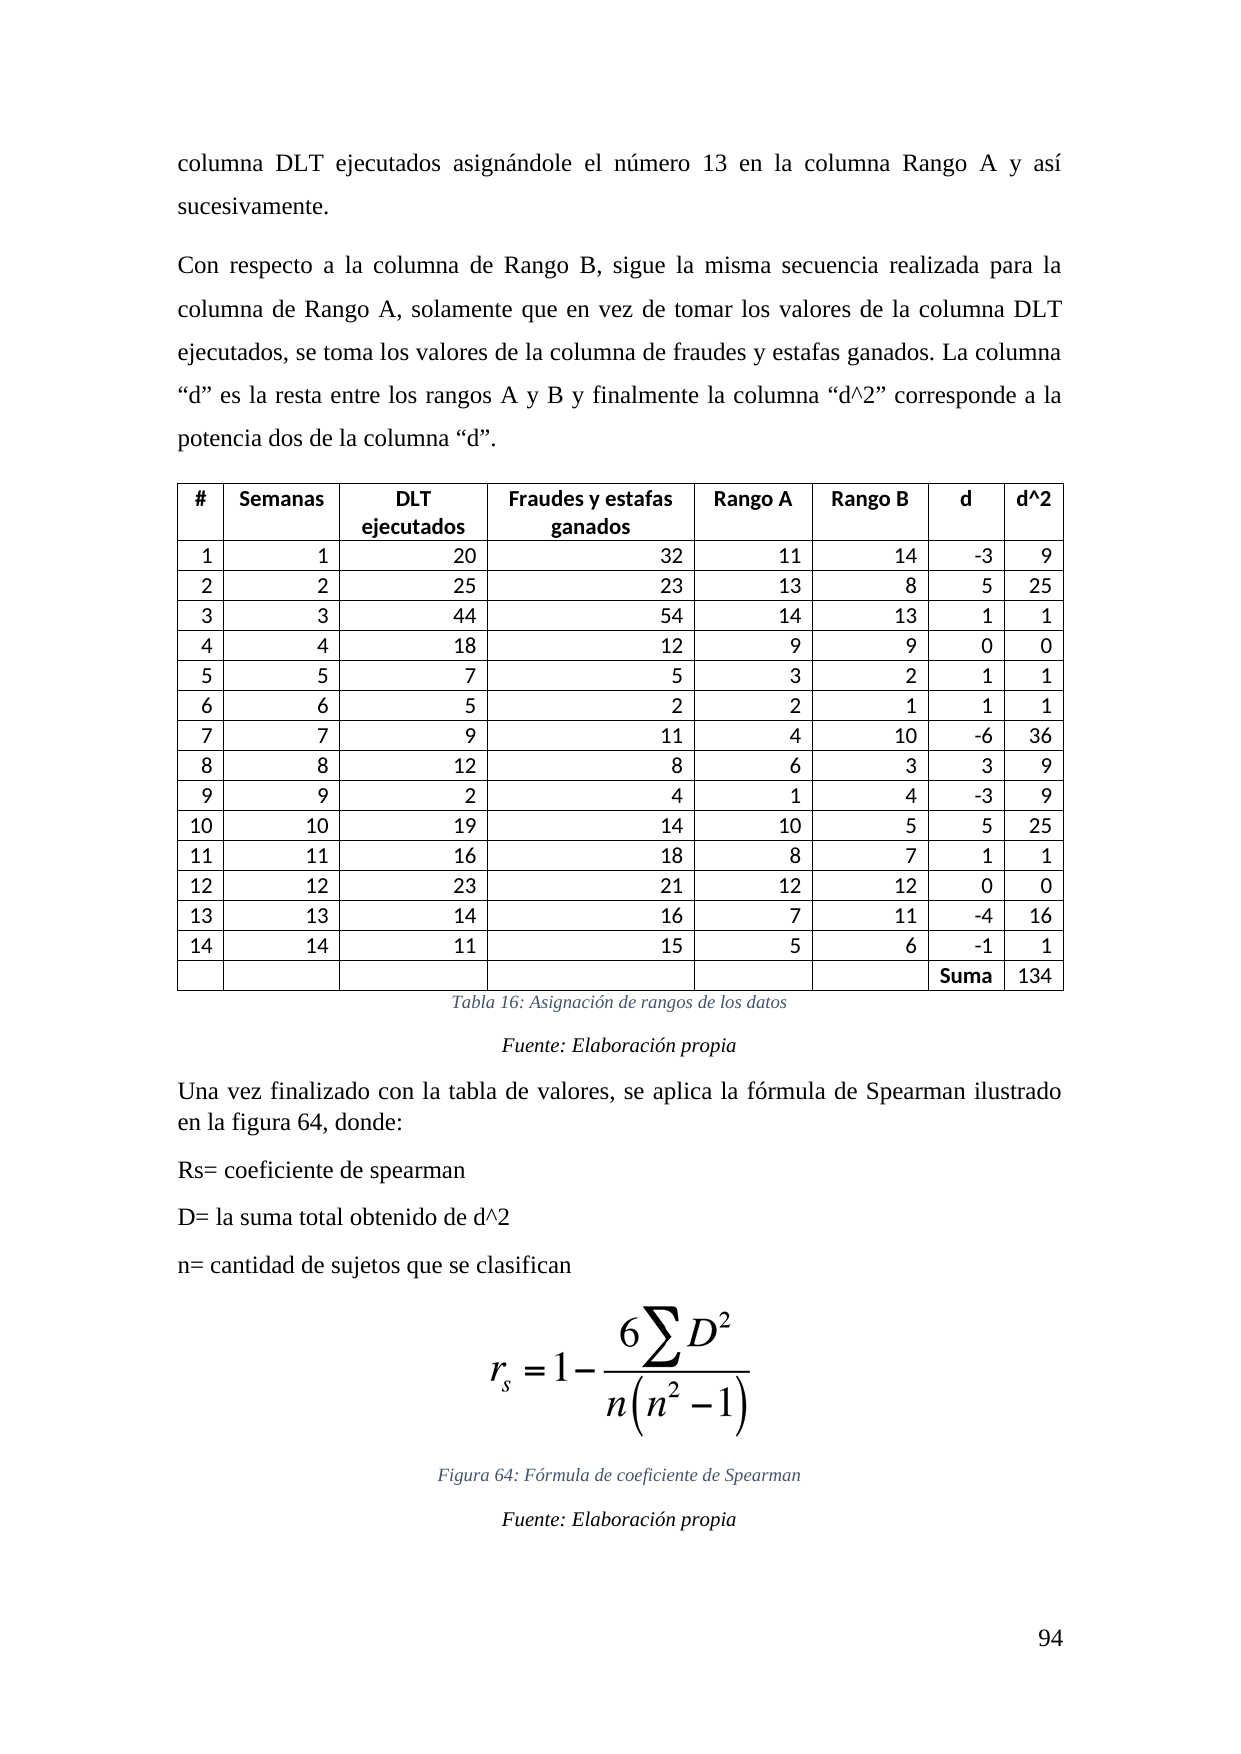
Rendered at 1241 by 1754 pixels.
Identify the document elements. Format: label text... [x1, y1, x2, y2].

table_cell 12 [695, 871, 812, 900]
text n= cantidad de sujetos que se clasifican [177, 1250, 1063, 1279]
table_cell 16 [488, 901, 694, 930]
table_cell 8 [488, 751, 694, 780]
table_cell 15 [488, 931, 694, 960]
table_cell 14 [488, 811, 694, 840]
table_cell 9 [1005, 781, 1063, 810]
table_cell 5 [813, 811, 928, 840]
table_cell 0 [929, 631, 1004, 660]
table_cell [695, 961, 812, 990]
table_cell 7 [695, 901, 812, 930]
table_cell 5 [695, 931, 812, 960]
text Con respecto a la columna de Rango B, sigue la misma secuencia realizada para la columna de Rango A, solamente que en vez de tomar los valores de la columna DLT ejecutados, se toma los valores de la columna de fraudes y estafas ganados. La columna “d” es la resta entre los rangos A y B y finalmente la columna “d^2” corresponde a la potencia dos de la columna “d”. [177, 251, 1063, 452]
table_cell 5 [929, 571, 1004, 600]
table_header Semanas [224, 484, 339, 540]
table_cell Suma [929, 961, 1004, 990]
table_cell 9 [340, 721, 487, 750]
table_cell 3 [224, 601, 339, 630]
table_header DLT ejecutados [340, 484, 487, 540]
table_cell 6 [813, 931, 928, 960]
table_cell [340, 961, 487, 990]
table_cell 1 [929, 691, 1004, 720]
table_cell 2 [695, 691, 812, 720]
table_cell 25 [1005, 571, 1063, 600]
table_cell [224, 961, 339, 990]
table_header Rango B [813, 484, 928, 540]
table_cell 16 [340, 841, 487, 870]
table_cell 9 [1005, 541, 1063, 570]
table_cell 2 [340, 781, 487, 810]
table_cell -1 [929, 931, 1004, 960]
table_cell 14 [695, 601, 812, 630]
table_cell 8 [695, 841, 812, 870]
table_cell 5 [178, 661, 223, 690]
table_cell 7 [224, 721, 339, 750]
table_cell 4 [488, 781, 694, 810]
table_cell 9 [1005, 751, 1063, 780]
picture [485, 1297, 756, 1446]
table_cell 11 [813, 901, 928, 930]
table_header Fraudes y estafas ganados [488, 484, 694, 540]
table_cell 19 [340, 811, 487, 840]
table_cell 1 [929, 601, 1004, 630]
table_cell 5 [488, 661, 694, 690]
table_cell 11 [224, 841, 339, 870]
table_cell 32 [488, 541, 694, 570]
table_cell 1 [1005, 661, 1063, 690]
table_cell 8 [813, 571, 928, 600]
table_cell 1 [224, 541, 339, 570]
table_cell 14 [224, 931, 339, 960]
table_cell 9 [178, 781, 223, 810]
table_cell 1 [178, 541, 223, 570]
table_cell 1 [695, 781, 812, 810]
table_header Rango A [695, 484, 812, 540]
table_cell 5 [224, 661, 339, 690]
table_cell 13 [178, 901, 223, 930]
table_cell 25 [340, 571, 487, 600]
table_cell 25 [1005, 811, 1063, 840]
table_cell 3 [929, 751, 1004, 780]
text Una vez finalizado con la tabla de valores, se aplica la fórmula de Spearman ilustrado en la figura 64, donde: [177, 1076, 1063, 1136]
table_cell 8 [224, 751, 339, 780]
table_cell 1 [813, 691, 928, 720]
table_cell 2 [813, 661, 928, 690]
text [177, 148, 1063, 219]
text Rs= coeficiente de spearman [177, 1155, 1063, 1183]
table_cell 18 [488, 841, 694, 870]
table_cell 14 [813, 541, 928, 570]
table_cell -4 [929, 901, 1004, 930]
table_cell [813, 961, 928, 990]
table_cell -6 [929, 721, 1004, 750]
table_cell 5 [340, 691, 487, 720]
table_cell 36 [1005, 721, 1063, 750]
table_cell 12 [178, 871, 223, 900]
table_cell 13 [813, 601, 928, 630]
table_cell 3 [813, 751, 928, 780]
table_cell 2 [488, 691, 694, 720]
table_cell 9 [224, 781, 339, 810]
table_cell 23 [340, 871, 487, 900]
table_cell 3 [695, 661, 812, 690]
table_cell 13 [224, 901, 339, 930]
table_cell 11 [488, 721, 694, 750]
table_cell 14 [178, 931, 223, 960]
table_cell [488, 961, 694, 990]
text D= la suma total obtenido de d^2 [177, 1202, 1063, 1231]
table_cell 12 [813, 871, 928, 900]
table_header d^2 [1005, 484, 1063, 540]
text Fuente: Elaboración propia [177, 1033, 1063, 1057]
table_cell 10 [695, 811, 812, 840]
table_cell 14 [340, 901, 487, 930]
table_cell 54 [488, 601, 694, 630]
table_header d [929, 484, 1004, 540]
table_cell 11 [340, 931, 487, 960]
table_cell 16 [1005, 901, 1063, 930]
table_cell 13 [695, 571, 812, 600]
table_cell -3 [929, 781, 1004, 810]
text Tabla 16: Asignación de rangos de los datos [177, 991, 1063, 1012]
table_cell 9 [813, 631, 928, 660]
table_cell 0 [1005, 631, 1063, 660]
table_cell 10 [178, 811, 223, 840]
table_cell 6 [178, 691, 223, 720]
table_cell 7 [813, 841, 928, 870]
table_cell 1 [1005, 931, 1063, 960]
table_cell 1 [1005, 841, 1063, 870]
table_cell 12 [488, 631, 694, 660]
table_cell 1 [1005, 601, 1063, 630]
table_cell 21 [488, 871, 694, 900]
table_cell 10 [813, 721, 928, 750]
table_header # [178, 484, 223, 540]
table_cell 12 [224, 871, 339, 900]
table_cell 0 [1005, 871, 1063, 900]
table_cell 1 [1005, 691, 1063, 720]
table_cell 10 [224, 811, 339, 840]
table_cell 6 [224, 691, 339, 720]
table_cell 2 [178, 571, 223, 600]
table_cell 134 [1005, 961, 1063, 990]
table_cell 5 [929, 811, 1004, 840]
table_cell 11 [695, 541, 812, 570]
table_cell 18 [340, 631, 487, 660]
table_cell 6 [695, 751, 812, 780]
table_cell 9 [695, 631, 812, 660]
table_cell 0 [929, 871, 1004, 900]
table_cell 4 [813, 781, 928, 810]
table_cell 7 [178, 721, 223, 750]
table_cell 1 [929, 661, 1004, 690]
table_cell 23 [488, 571, 694, 600]
table_cell 20 [340, 541, 487, 570]
table_cell 4 [695, 721, 812, 750]
table_cell 8 [178, 751, 223, 780]
table_cell [178, 961, 223, 990]
table_cell 7 [340, 661, 487, 690]
table_cell 1 [929, 841, 1004, 870]
text Fuente: Elaboración propia [177, 1506, 1063, 1531]
table_cell 3 [178, 601, 223, 630]
table_cell 11 [178, 841, 223, 870]
table_cell 12 [340, 751, 487, 780]
table_cell 2 [224, 571, 339, 600]
table_cell 44 [340, 601, 487, 630]
table_cell -3 [929, 541, 1004, 570]
table_cell 4 [178, 631, 223, 660]
table_cell 4 [224, 631, 339, 660]
